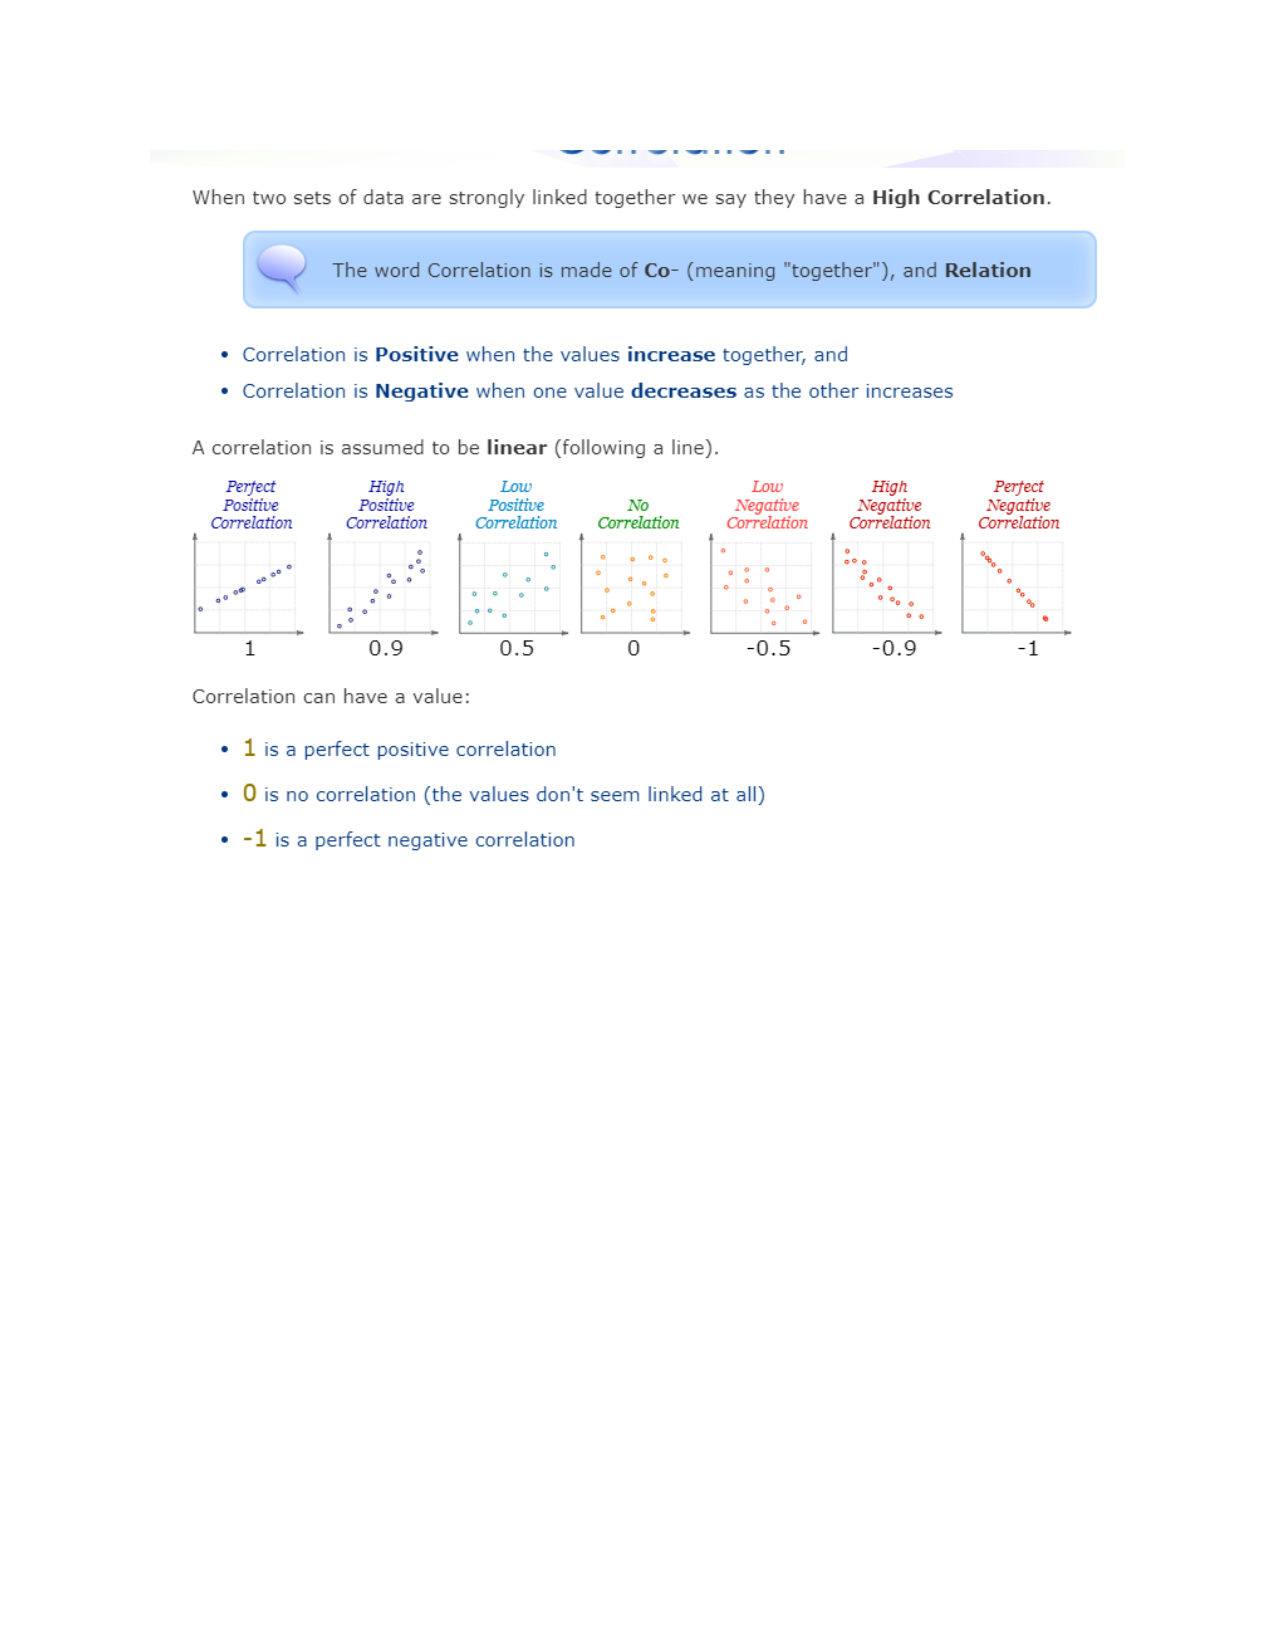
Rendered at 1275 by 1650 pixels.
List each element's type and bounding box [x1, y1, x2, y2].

picture [150, 150, 1125, 868]
